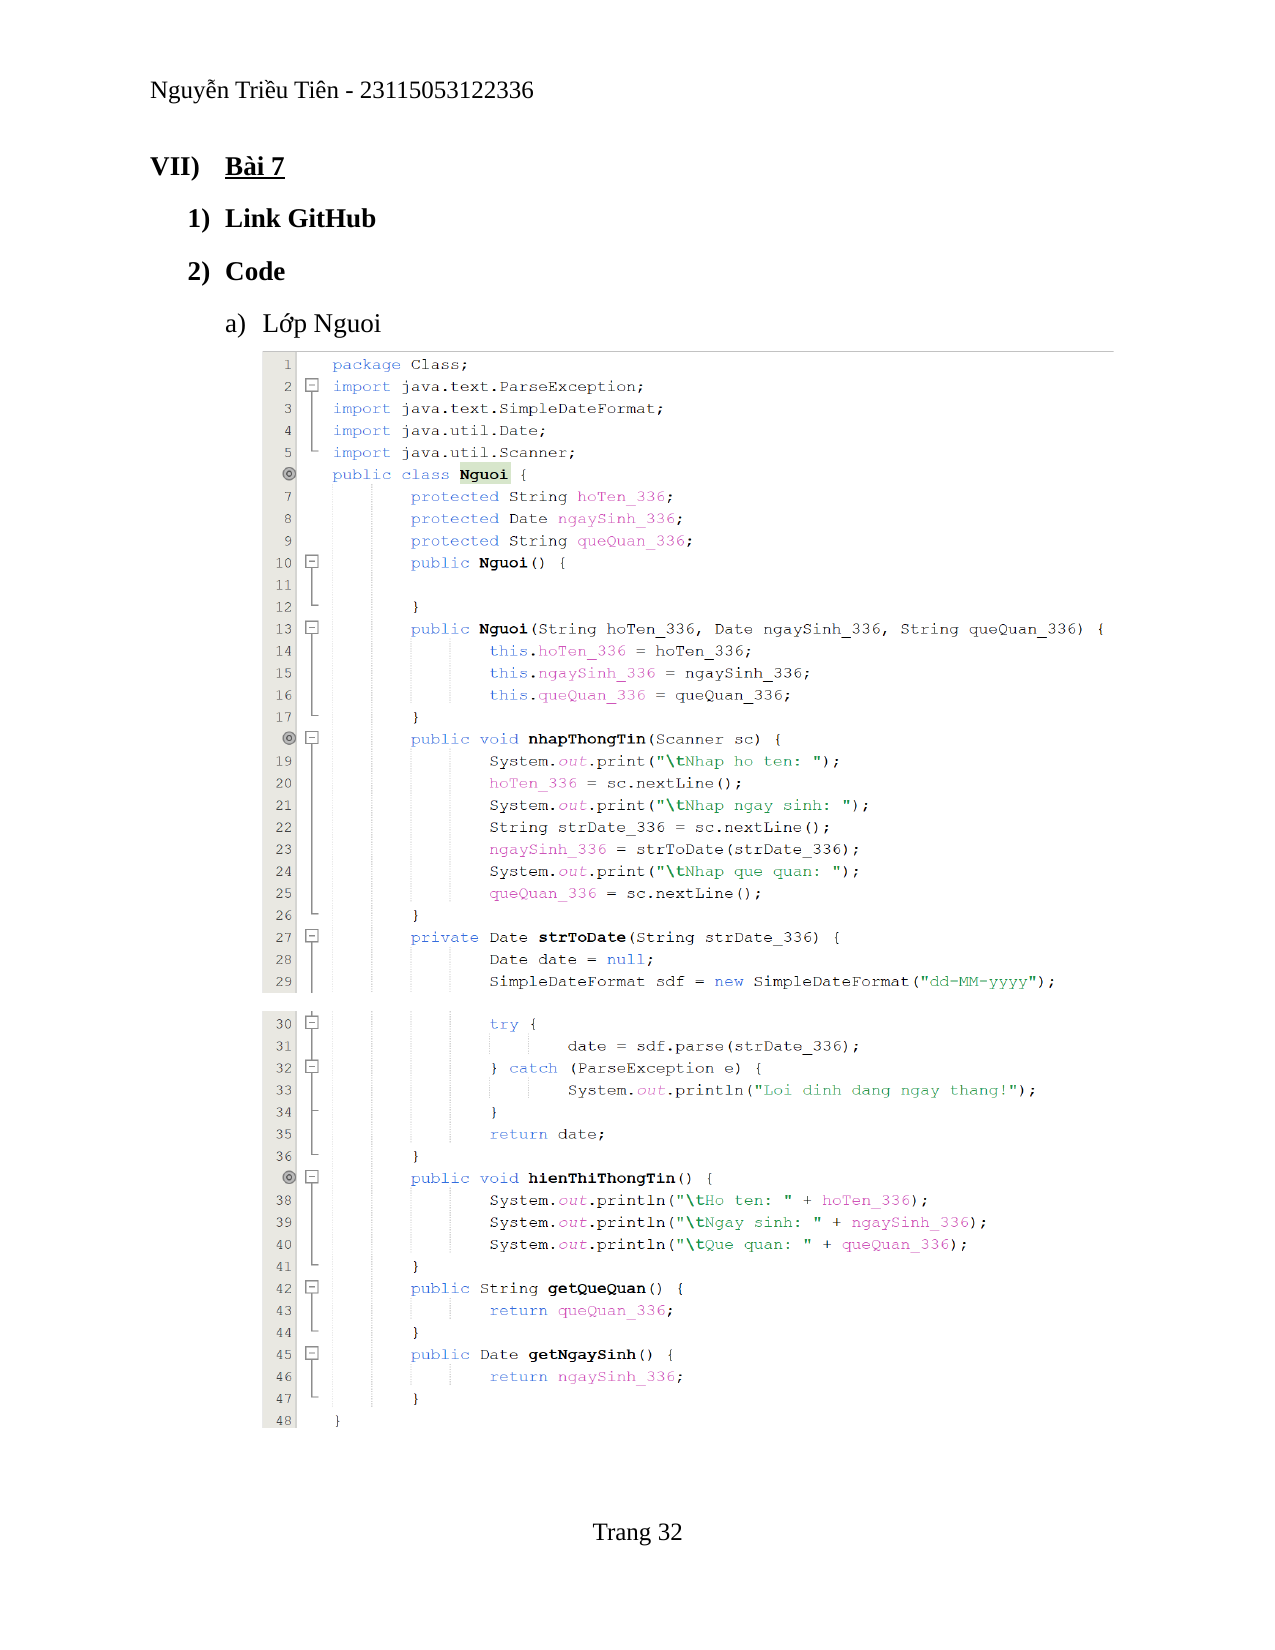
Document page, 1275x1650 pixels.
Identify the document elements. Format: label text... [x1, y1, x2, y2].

picture [262, 351, 1114, 993]
subtitle Link GitHub [187, 202, 1125, 233]
subtitle Lớp Nguoi [225, 307, 1125, 338]
picture [262, 1011, 1115, 1428]
subtitle Bài 7 [150, 150, 1125, 181]
subtitle Code [187, 255, 1125, 286]
